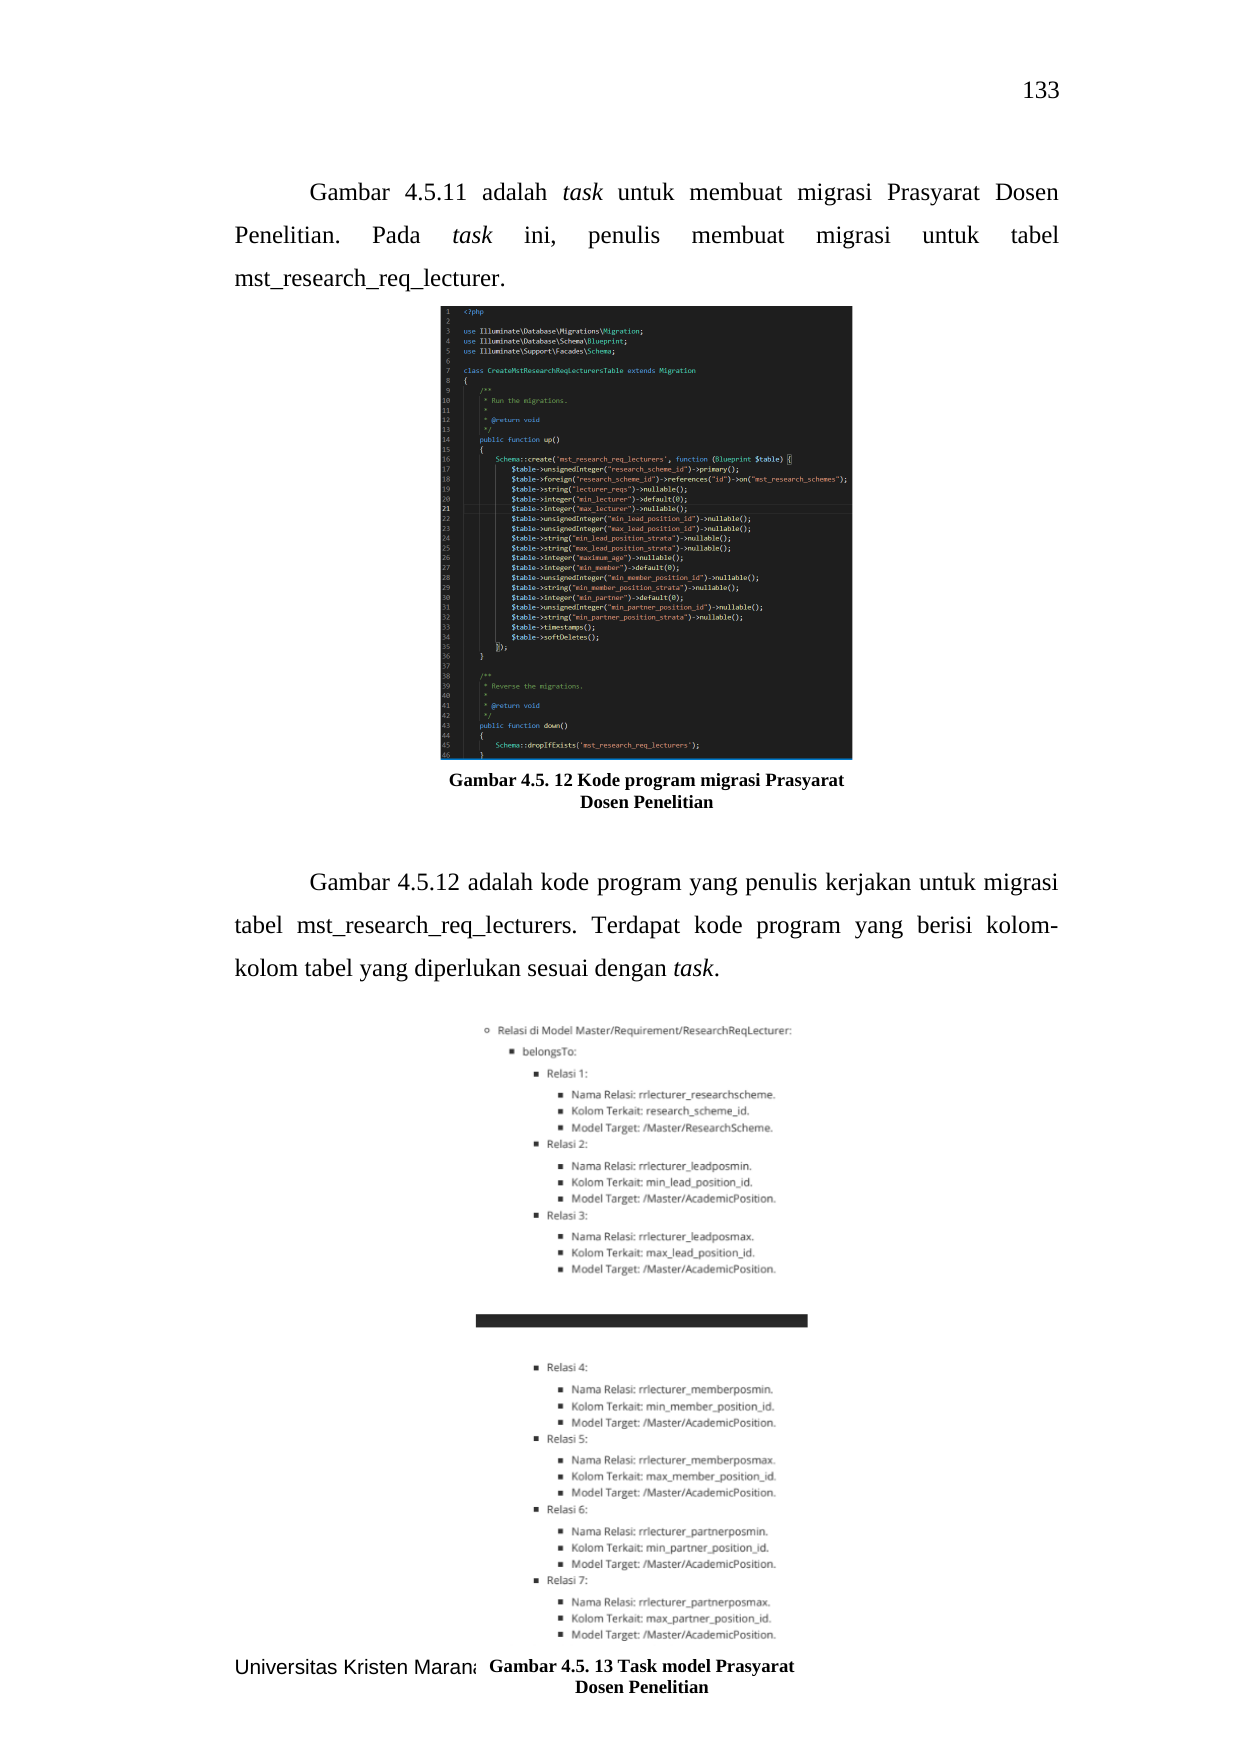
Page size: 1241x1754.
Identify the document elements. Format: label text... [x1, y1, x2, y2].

picture [440, 306, 853, 760]
picture [475, 1021, 808, 1646]
text Gambar 4.5.12 adalah kode program yang penulis kerjakan untuk migrasi tabel mst_research_req_lecturers. Terdapat kode program yang berisi kolom-kolom tabel yang diperlukan sesuai dengan task. [234, 867, 1059, 982]
text Gambar 4.5.11 adalah task untuk membuat migrasi Prasyarat Dosen Penelitian. Pada task ini, penulis membuat migrasi untuk tabel mst_research_req_lecturer. [234, 177, 1059, 292]
